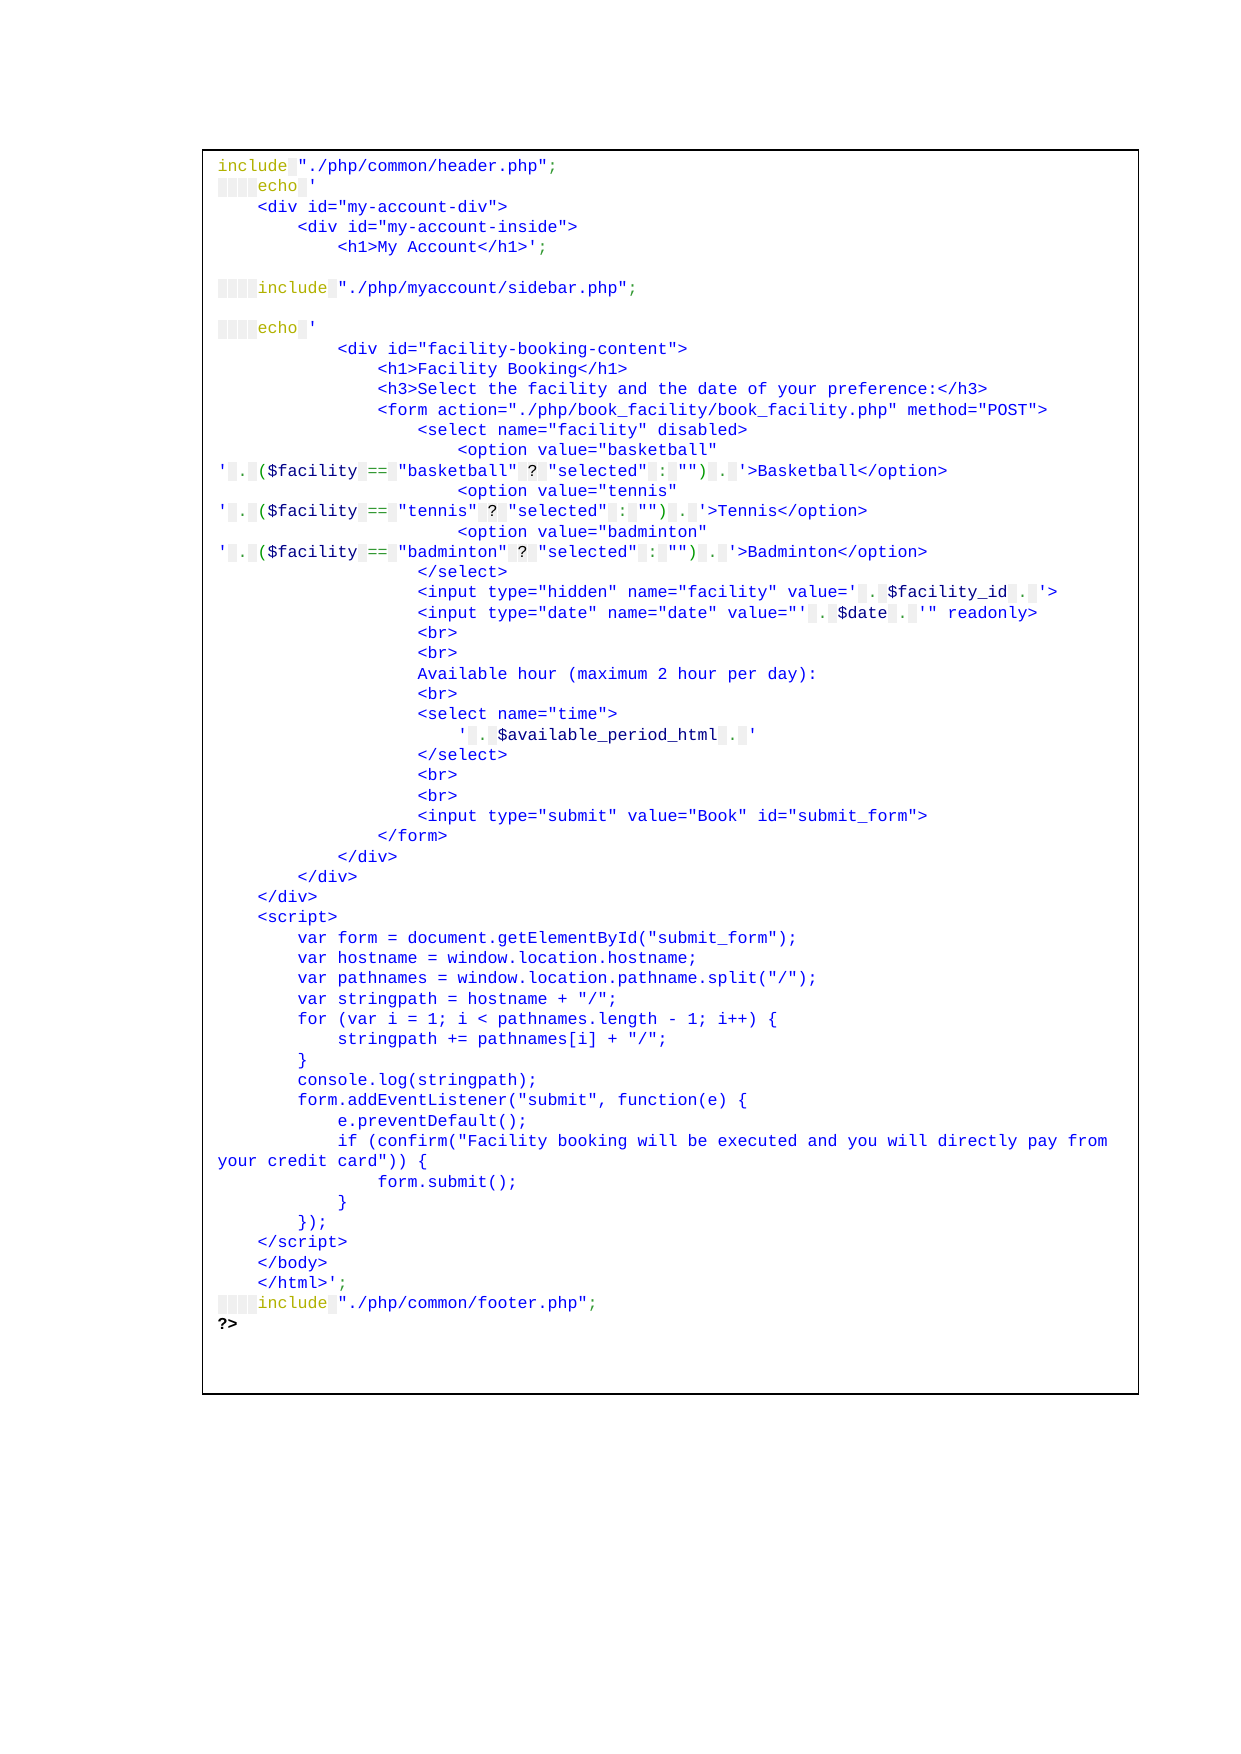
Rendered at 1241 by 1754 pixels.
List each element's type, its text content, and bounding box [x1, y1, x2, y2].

list timetable.php [194, 150, 1090, 1397]
